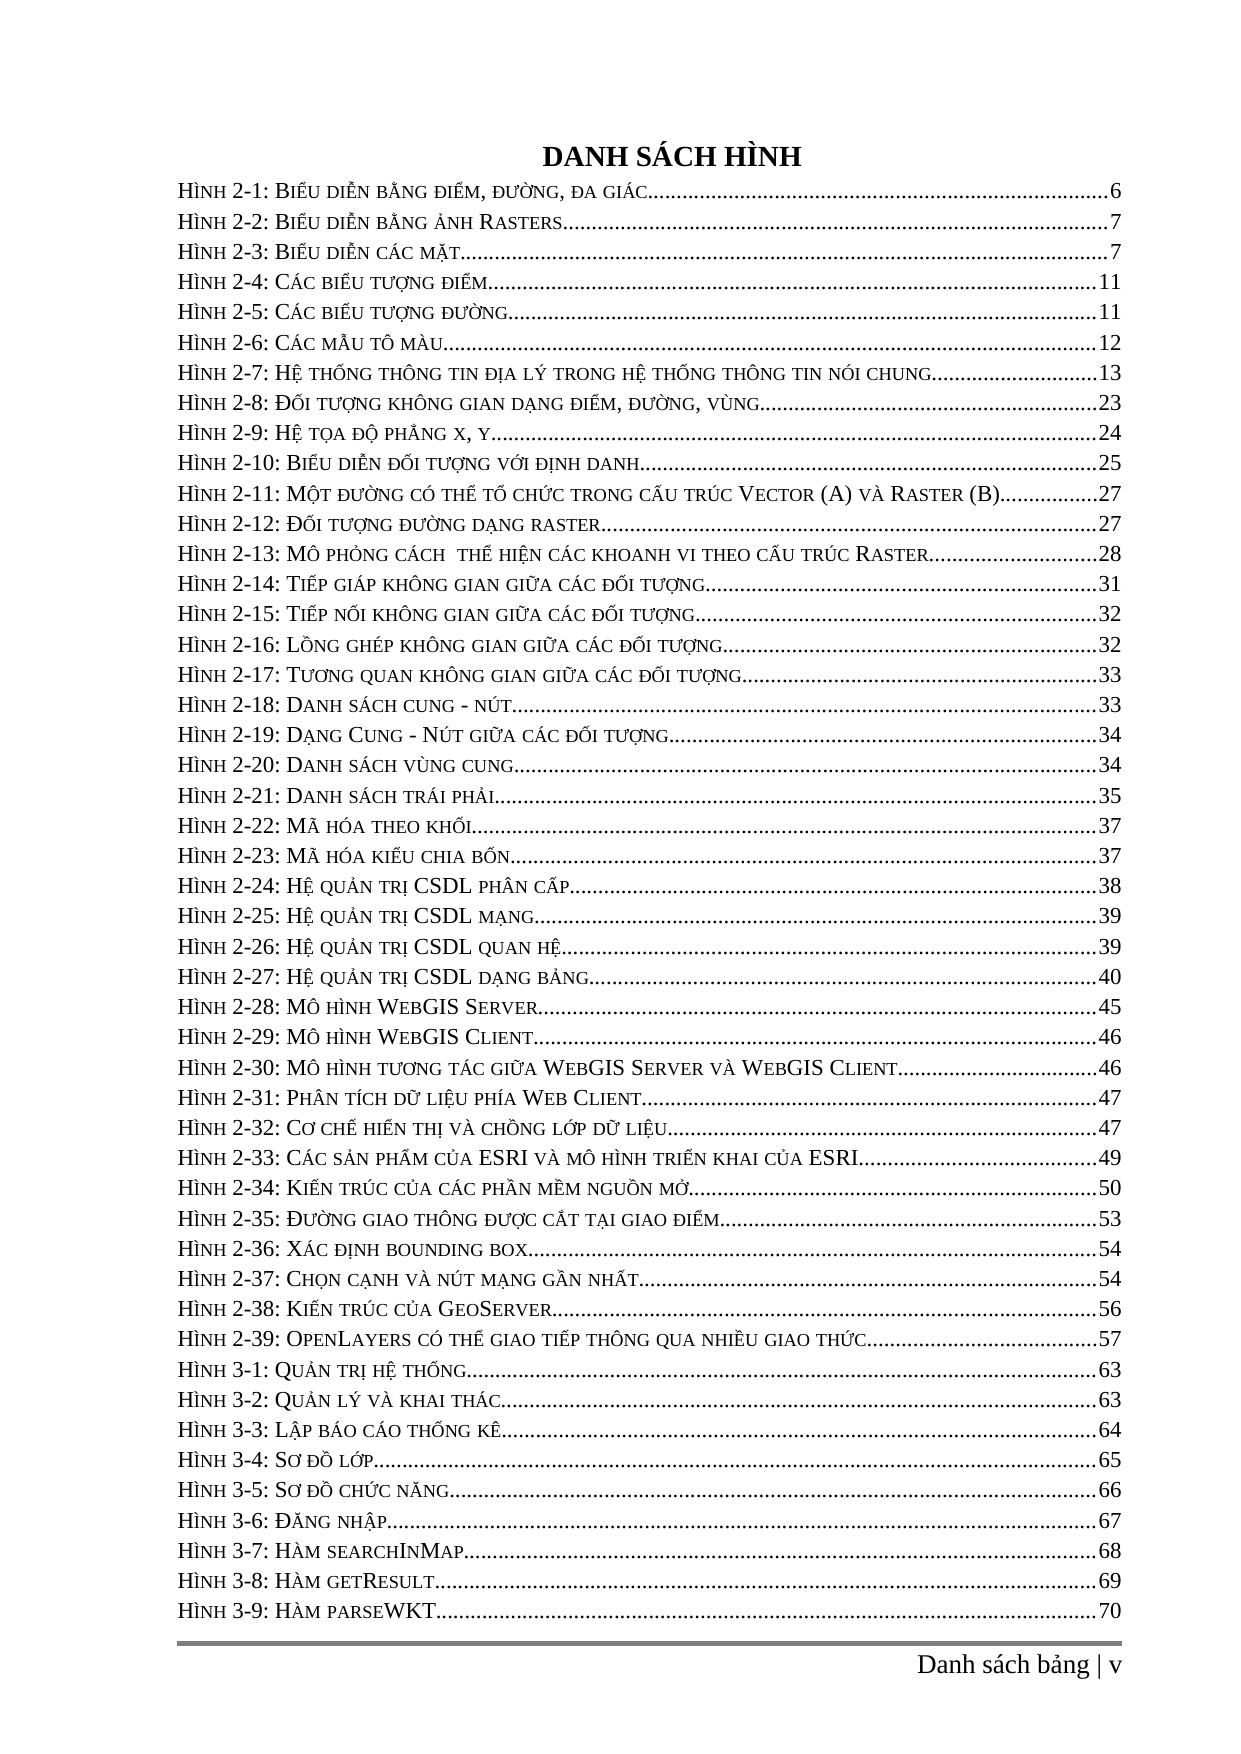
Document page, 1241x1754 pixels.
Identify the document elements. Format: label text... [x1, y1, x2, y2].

text Hình 2-35: Đường giao thông được cắt tại giao điểm 53 [177, 1204, 1122, 1231]
text Hình 3-8: Hàm getResult 69 [177, 1567, 1122, 1593]
text Hình 2-26: Hệ quản trị CSDL quan hệ 39 [177, 933, 1122, 959]
text Hình 2-12: Đối tượng đường dạng raster 27 [177, 510, 1122, 536]
text Hình 2-27: Hệ quản trị CSDL dạng bảng 40 [177, 963, 1122, 989]
text Hình 2-8: Đối tượng không gian dạng điểm, đường, vùng 23 [177, 389, 1122, 415]
text Hình 2-15: Tiếp nối không gian giữa các đối tượng 32 [177, 600, 1122, 627]
text Hình 2-17: Tương quan không gian giữa các đối tượng 33 [177, 661, 1122, 687]
text Hình 2-19: Dạng Cung - Nút giữa các đối tượng 34 [177, 721, 1122, 748]
text Hình 2-38: Kiến trúc của GeoServer 56 [177, 1295, 1122, 1322]
text Hình 2-13: Mô phỏng cách thể hiện các khoanh vi theo cấu trúc Raster 28 [177, 540, 1122, 566]
text Hình 2-33: Các sản phẩm của ESRI và mô hình triển khai của ESRI 49 [177, 1144, 1122, 1171]
text Hình 2-18: Danh sách cung - nút 33 [177, 691, 1122, 717]
text Hình 3-9: Hàm parseWKT 70 [177, 1597, 1122, 1624]
text Hình 2-6: Các mẫu tô màu 12 [177, 328, 1122, 355]
text Hình 2-31: Phân tích dữ liệu phía Web Client 47 [177, 1084, 1122, 1110]
text Hình 2-37: Chọn cạnh và nút mạng gần nhất 54 [177, 1265, 1122, 1291]
text Hình 2-29: Mô hình WebGIS Client 46 [177, 1023, 1122, 1050]
text Hình 2-30: Mô hình tương tác giữa WebGIS Server và WebGIS Client 46 [177, 1053, 1122, 1080]
text Hình 2-2: Biểu diễn bằng ảnh Rasters 7 [177, 208, 1122, 234]
text Hình 2-7: Hệ thống thông tin địa lý trong hệ thống thông tin nói chung 13 [177, 359, 1122, 385]
text Hình 3-2: Quản lý và khai thác 63 [177, 1386, 1122, 1412]
text Hình 2-10: Biểu diễn đối tượng với định danh 25 [177, 449, 1122, 476]
text Hình 2-34: Kiến trúc của các phần mềm nguồn mở 50 [177, 1174, 1122, 1201]
text Hình 2-36: Xác định bounding box 54 [177, 1235, 1122, 1261]
text Hình 2-21: Danh sách trái phải 35 [177, 782, 1122, 808]
text Hình 2-39: OpenLayers có thể giao tiếp thông qua nhiều giao thức 57 [177, 1325, 1122, 1352]
text Hình 3-4: Sơ đồ lớp 65 [177, 1446, 1122, 1473]
text Hình 2-24: Hệ quản trị CSDL phân cấp 38 [177, 872, 1122, 899]
subtitle Danh sách hình [177, 139, 1122, 172]
text Hình 2-11: Một đường có thể tổ chức trong cấu trúc Vector (A) và Raster (B) 27 [177, 479, 1122, 506]
text Hình 3-1: Quản trị hệ thống 63 [177, 1356, 1122, 1382]
text Hình 2-3: Biểu diễn các mặt 7 [177, 238, 1122, 264]
text Hình 2-1: Biểu diễn bằng điểm, đường, đa giác 6 [177, 177, 1122, 204]
text Hình 2-5: Các biểu tượng đường 11 [177, 298, 1122, 325]
text Hình 2-9: Hệ tọa độ phẳng x, y 24 [177, 419, 1122, 446]
text Hình 2-28: Mô hình WebGIS Server 45 [177, 993, 1122, 1019]
text Hình 3-6: Đăng nhập 67 [177, 1507, 1122, 1533]
text Hình 3-5: Sơ đồ chức năng 66 [177, 1476, 1122, 1503]
text Hình 2-20: Danh sách vùng cung 34 [177, 751, 1122, 778]
text Hình 2-16: Lồng ghép không gian giữa các đối tượng 32 [177, 631, 1122, 657]
text Hình 2-4: Các biểu tượng điểm 11 [177, 268, 1122, 294]
text Hình 2-25: Hệ quản trị CSDL mạng 39 [177, 902, 1122, 929]
text Hình 3-3: Lập báo cáo thống kê 64 [177, 1416, 1122, 1442]
text Hình 3-7: Hàm searchInMap 68 [177, 1537, 1122, 1563]
text Hình 2-32: Cơ chế hiển thị và chồng lớp dữ liệu 47 [177, 1114, 1122, 1140]
text Hình 2-22: Mã hóa theo khối 37 [177, 812, 1122, 838]
text Hình 2-14: Tiếp giáp không gian giữa các đối tượng 31 [177, 570, 1122, 597]
text Hình 2-23: Mã hóa kiểu chia bốn 37 [177, 842, 1122, 868]
